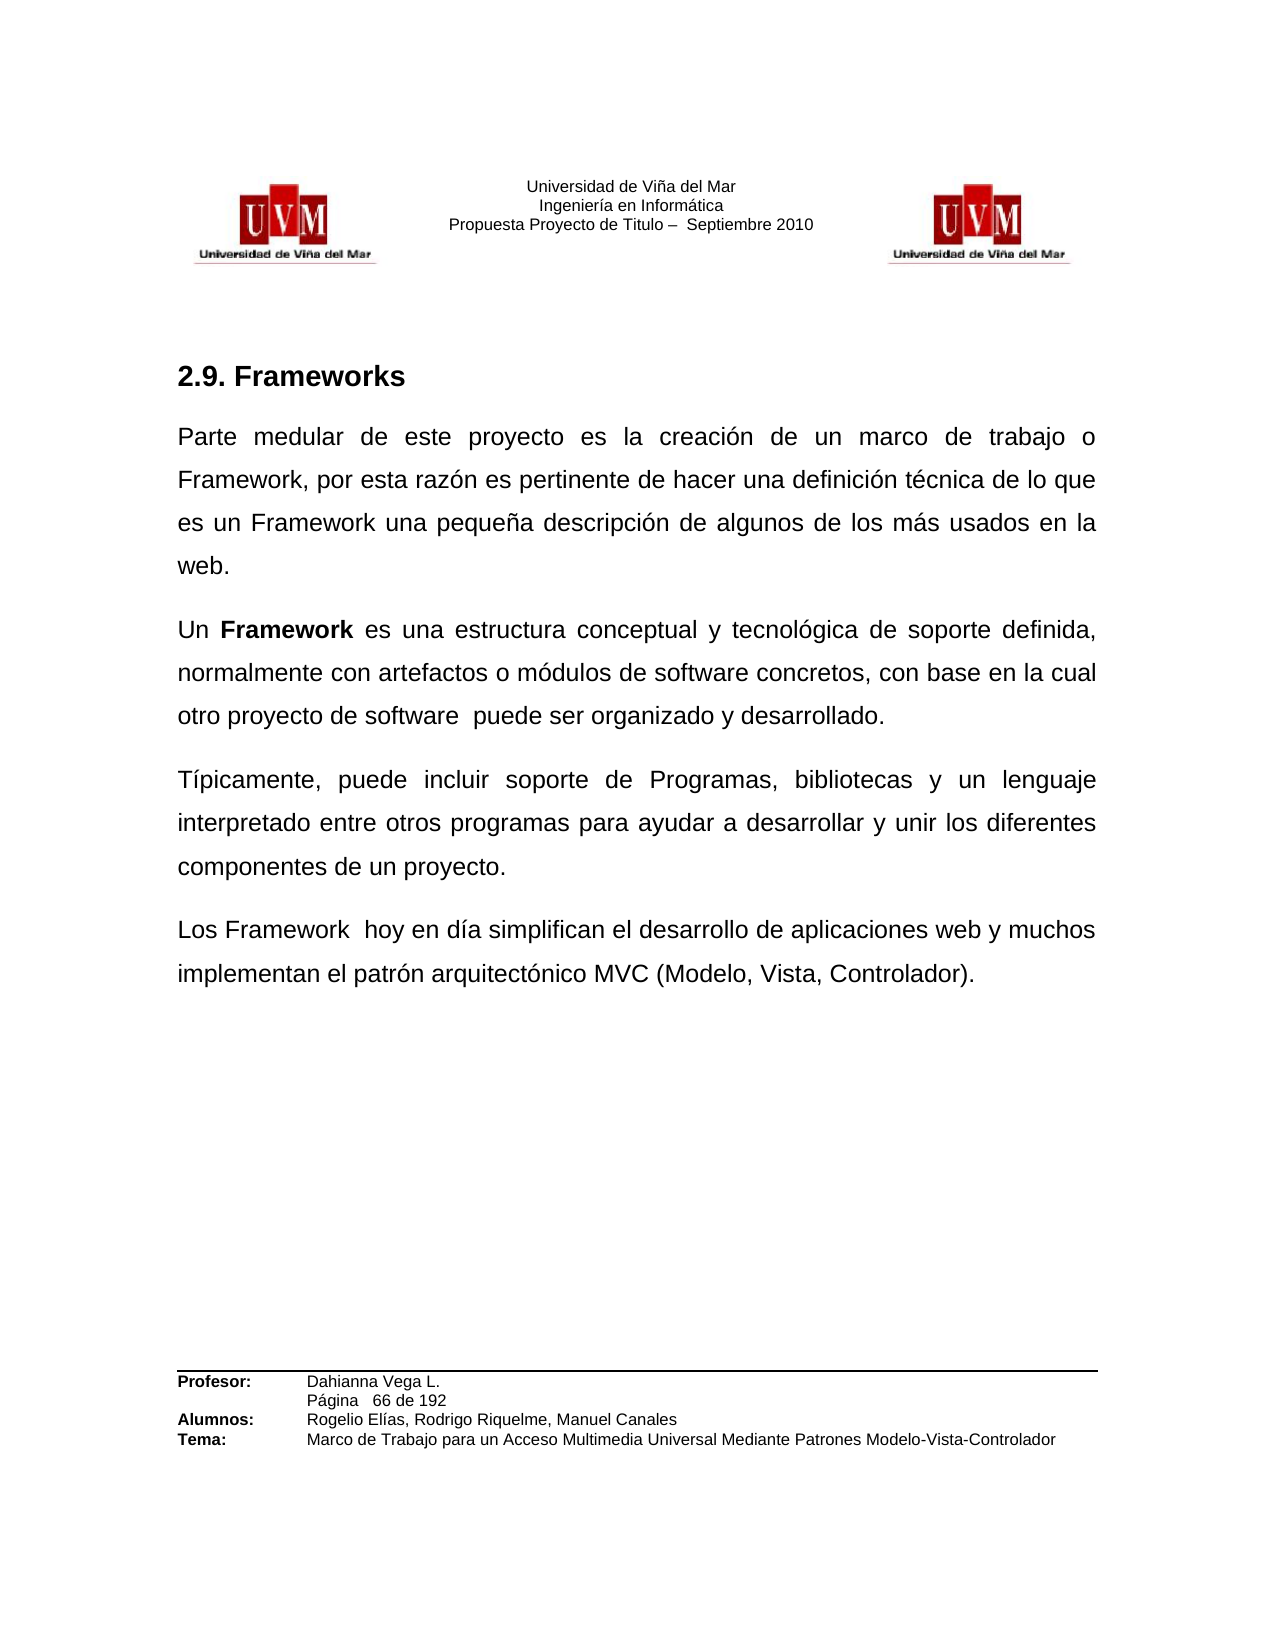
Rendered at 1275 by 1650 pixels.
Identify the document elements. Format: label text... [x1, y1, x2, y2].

picture [871, 176, 1084, 267]
text Parte medular de este proyecto es la creación de un marco de trabajo o Framework, por esta razón es pertinente de hacer una definición técnica de lo que es un Framework una pequeña descripción de algunos de los más usados en la web. [177, 422, 1098, 580]
text Típicamente, puede incluir soporte de Programas, bibliotecas y un lenguaje interpretado entre otros programas para ayudar a desarrollar y unir los diferentes componentes de un proyecto. [177, 765, 1098, 880]
subtitle 2.9. Frameworks [177, 359, 1098, 392]
text Los Framework hoy en día simplifican el desarrollo de aplicaciones web y muchos implementan el patrón arquitectónico MVC (Modelo, Vista, Controlador). [177, 915, 1098, 987]
text Un Framework es una estructura conceptual y tecnológica de soporte definida, normalmente con artefactos o módulos de software concretos, con base en la cual otro proyecto de software puede ser organizado y desarrollado. [177, 615, 1098, 730]
picture [177, 176, 390, 267]
